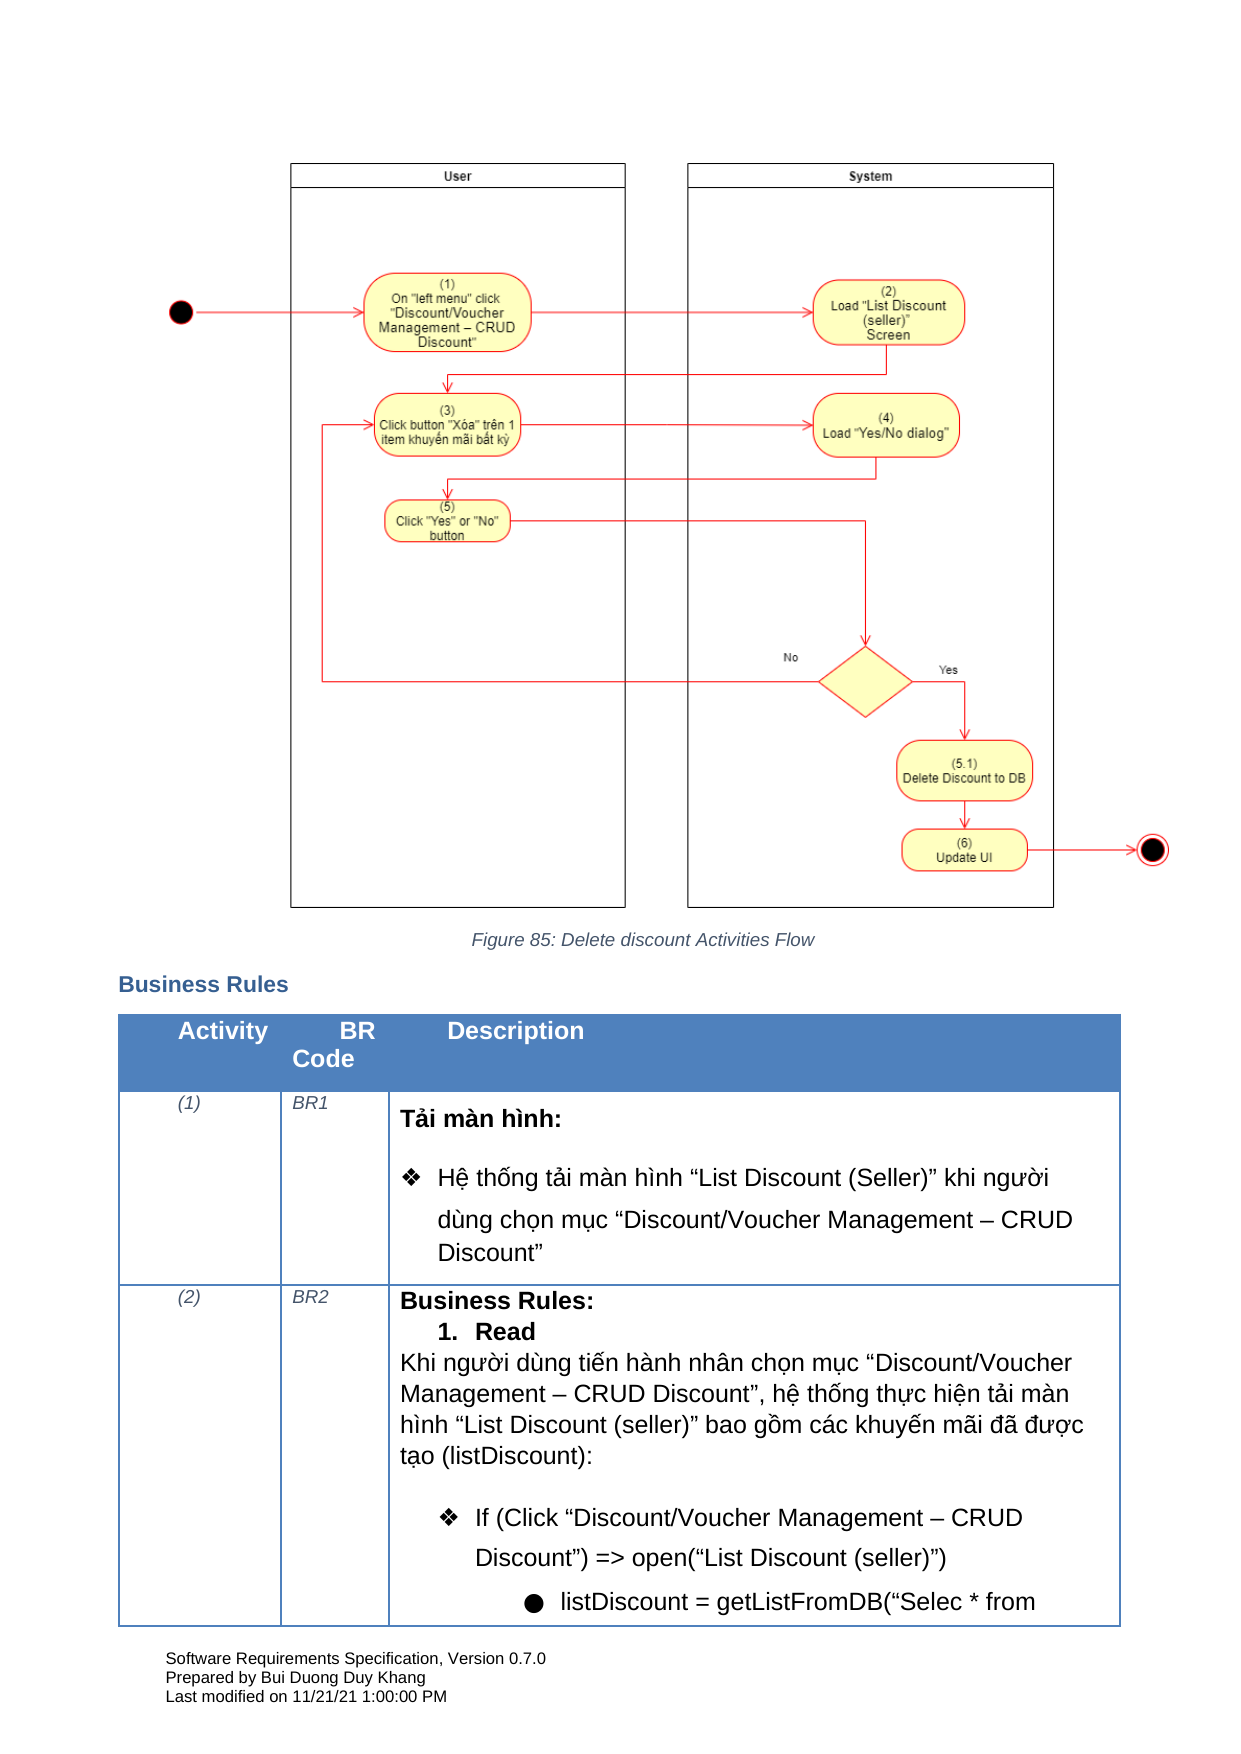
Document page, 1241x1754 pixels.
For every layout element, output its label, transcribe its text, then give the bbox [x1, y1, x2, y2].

table_header Description [390, 1016, 1119, 1090]
table_cell BR1 [282, 1092, 388, 1284]
table_cell (1) [120, 1092, 280, 1284]
text Figure 85: Delete discount Activities Flow [118, 928, 1122, 950]
table_header Activity [120, 1016, 280, 1090]
table_cell (2) [120, 1286, 280, 1625]
subtitle Business Rules [118, 971, 1122, 997]
table_cell Tải màn hình: Hệ thống tải màn hình “List Discount (Seller)” khi người dùng chọn mục “Discount/Voucher Management – CRUD Discount” [390, 1092, 1119, 1284]
table_header BR Code [282, 1016, 388, 1090]
table_cell BR2 [282, 1286, 388, 1625]
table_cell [390, 1286, 1119, 1625]
picture [165, 163, 1169, 908]
